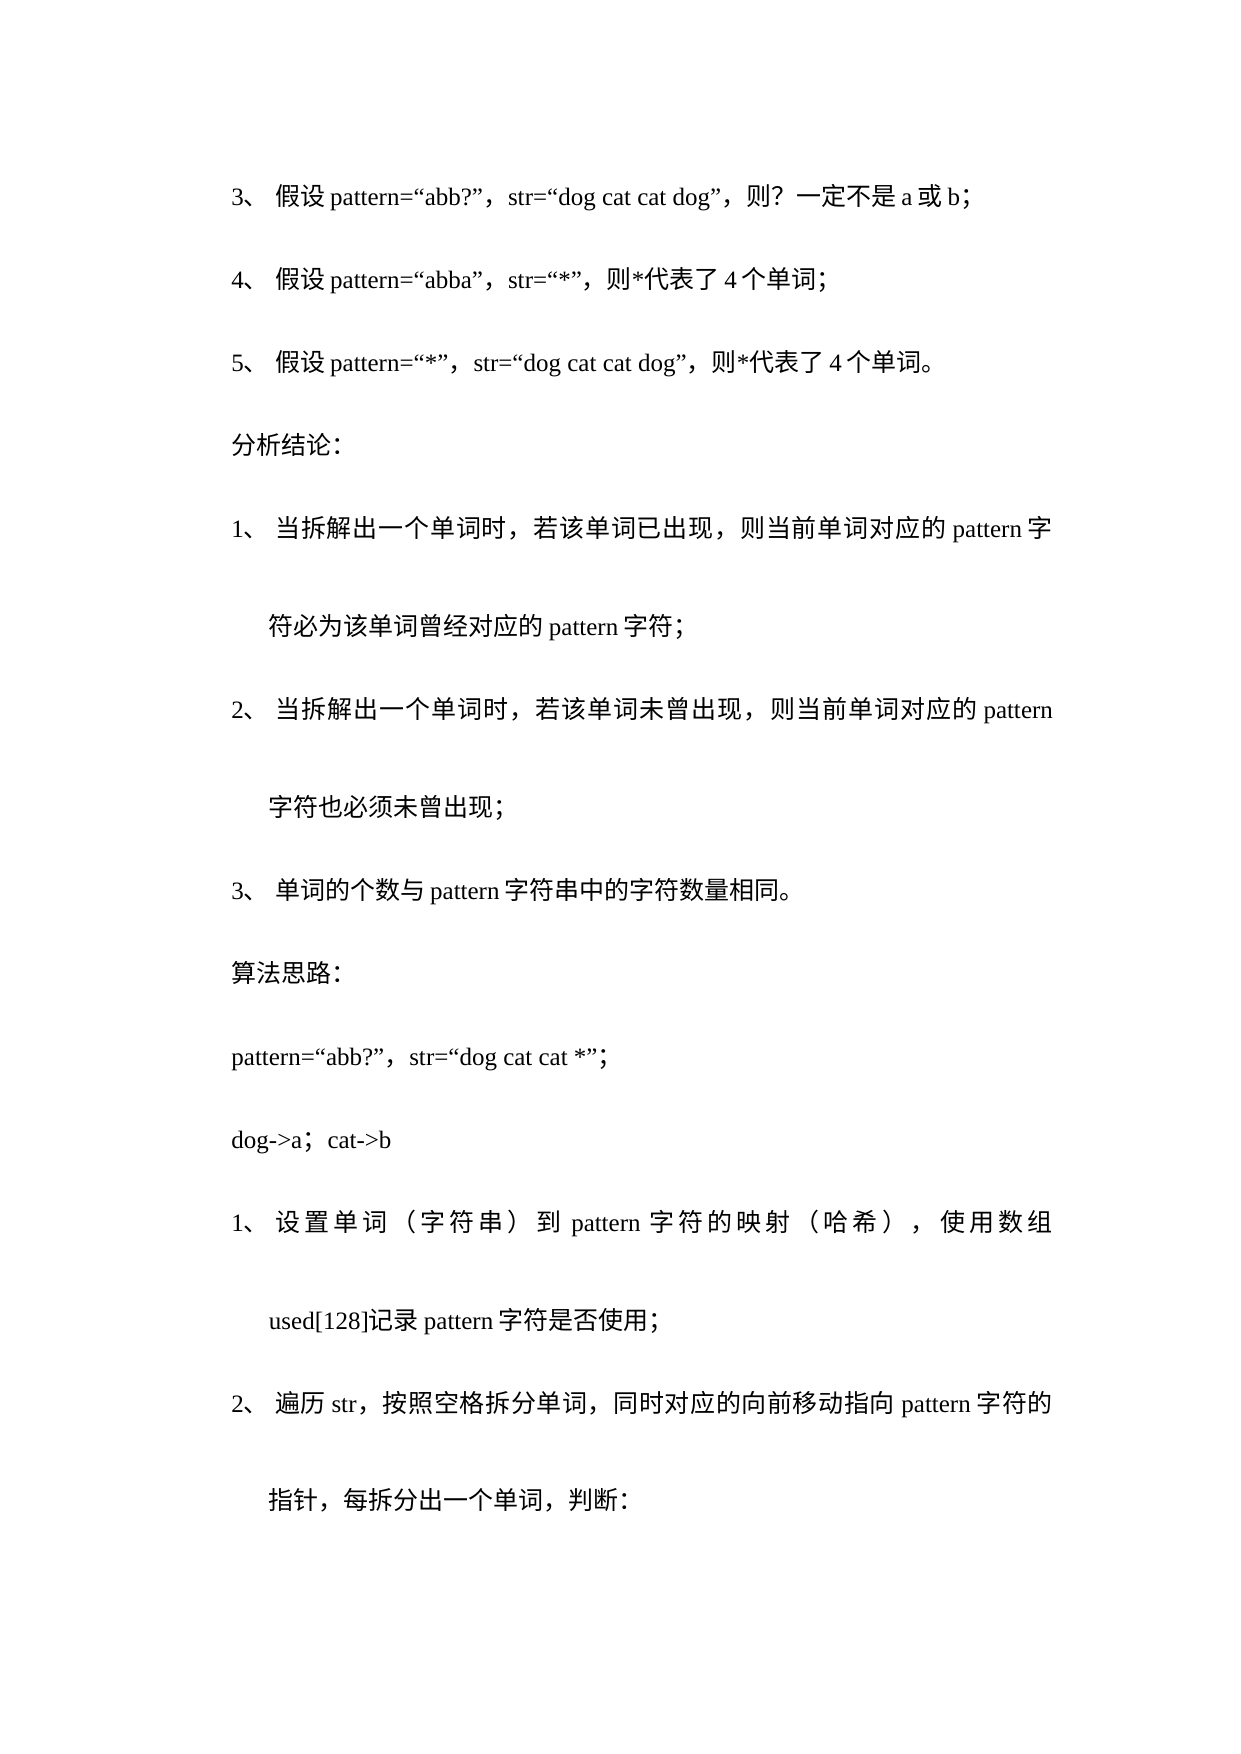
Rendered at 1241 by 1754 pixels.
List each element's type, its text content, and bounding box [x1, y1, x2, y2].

list 假设pattern=“abb?”，str=“dog cat cat dog”，则？一定不是a或b； [231, 162, 1053, 227]
list 单词的个数与pattern字符串中的字符数量相同。 [231, 856, 1053, 921]
text dog->a；cat->b [231, 1105, 1053, 1170]
list 假设pattern=“*”，str=“dog cat cat dog”，则*代表了4个单词。 [231, 328, 1053, 393]
list 当拆解出一个单词时，若该单词未曾出现，则当前单词对应的pattern字符也必须未曾出现； [231, 675, 1053, 838]
list 遍历str，按照空格拆分单词，同时对应的向前移动指向pattern字符的指针，每拆分出一个单词，判断： [231, 1369, 1053, 1531]
list 当拆解出一个单词时，若该单词已出现，则当前单词对应的pattern字符必为该单词曾经对应的pattern字符； [231, 494, 1053, 657]
list 假设pattern=“abba”，str=“*”，则*代表了4个单词； [231, 245, 1053, 310]
text 算法思路： [231, 939, 1053, 1004]
text pattern=“abb?”，str=“dog cat cat *”； [231, 1022, 1053, 1087]
text 分析结论： [231, 411, 1053, 476]
list 设置单词（字符串）到pattern字符的映射（哈希），使用数组used[128]记录pattern字符是否使用； [231, 1188, 1053, 1351]
